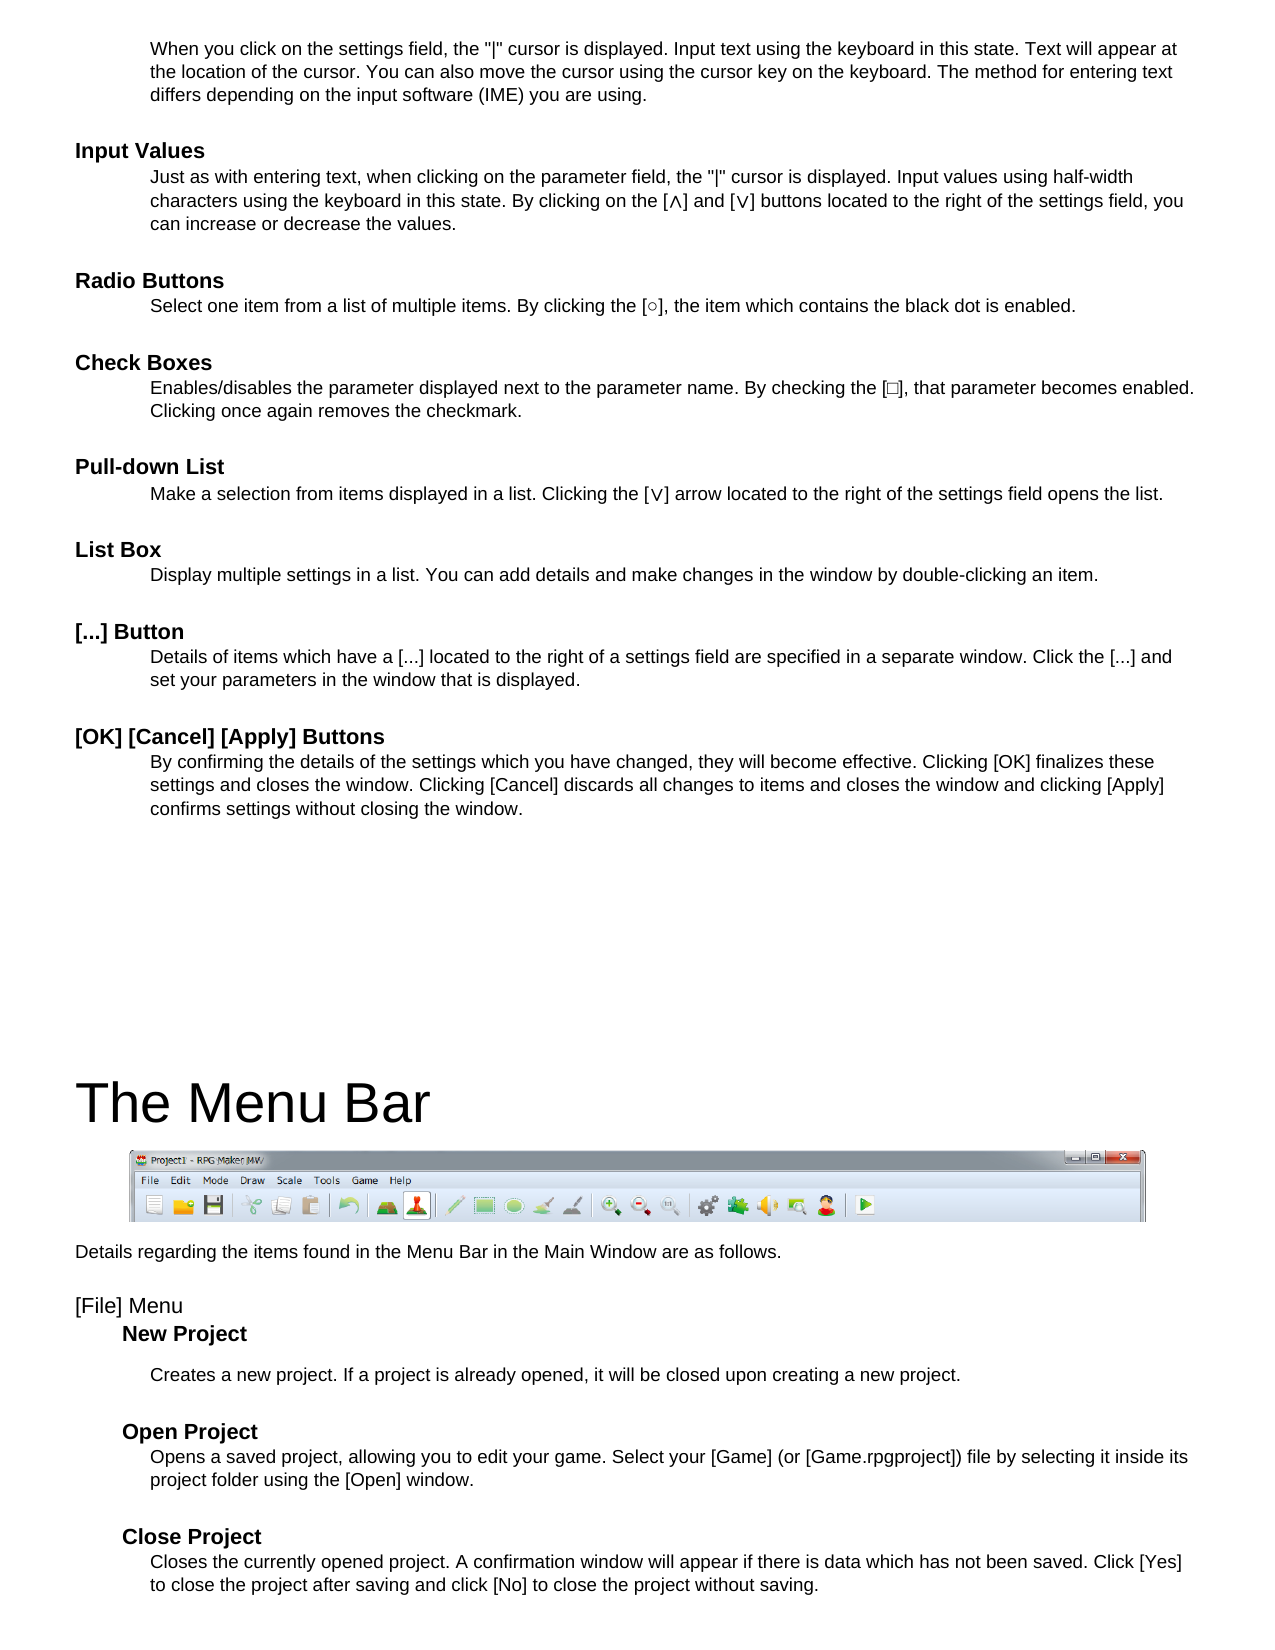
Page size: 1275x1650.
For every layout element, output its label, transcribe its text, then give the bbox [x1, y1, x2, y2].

text By confirming the details of the settings which you have changed, they will become effective. Clicking [OK] finalizes these settings and closes the window. Clicking [Cancel] discards all changes to items and closes the window and clicking [Apply] confirms settings without closing the window. [150, 751, 1200, 819]
text Radio Buttons [75, 268, 1200, 293]
text List Box [75, 537, 1200, 562]
text Close Project [122, 1524, 1200, 1549]
text When you click on the settings field, the "|" cursor is displayed. Input text using the keyboard in this state. Text will appear at the location of the cursor. You can also move the cursor using the cursor key on the keyboard. The method for entering text differs depending on the input software (IME) you are using. [150, 37, 1200, 106]
picture [129, 1150, 1146, 1222]
text Just as with entering text, when clicking on the parameter field, the "|" cursor is displayed. Input values using half-width characters using the keyboard in this state. By clicking on the [∧] and [∨] buttons located to the right of the settings field, you can increase or decrease the values. [150, 166, 1200, 235]
text Closes the currently opened project. A confirmation window will appear if there is data which has not been saved. Click [Yes] to close the project after saving and click [No] to close the project without saving. [150, 1551, 1200, 1596]
text Details regarding the items found in the Menu Bar in the Main Window are as follows. [75, 1240, 1200, 1262]
text Check Boxes [75, 349, 1200, 374]
text Opens a saved project, allowing you to edit your game. Select your [Game] (or [Game.rpgproject]) file by selecting it inside its project folder using the [Open] window. [150, 1446, 1200, 1491]
text [...] Button [75, 619, 1200, 644]
text Details of items which have a [...] located to the right of a settings field are specified in a separate window. Click the [...] and set your parameters in the window that is displayed. [150, 646, 1200, 691]
text [OK] [Cancel] [Apply] Buttons [75, 724, 1200, 749]
subtitle The Menu Bar [75, 1070, 1200, 1134]
subtitle [File] Menu [75, 1293, 1200, 1318]
text Input Values [75, 138, 1200, 164]
text Pull-down List [75, 454, 1200, 479]
text Display multiple settings in a list. You can add details and make changes in the window by double-clicking an item. [150, 564, 1200, 586]
text Select one item from a list of multiple items. By clicking the [○], the item which contains the black dot is enabled. [150, 295, 1200, 316]
text New Project [122, 1320, 1200, 1346]
text Make a selection from items displayed in a list. Clicking the [∨] arrow located to the right of the settings field opens the list. [150, 481, 1200, 504]
text Creates a new project. If a project is already opened, it will be closed upon creating a new project. [150, 1364, 1200, 1386]
text Enables/disables the parameter displayed next to the parameter name. By checking the [□], that parameter becomes enabled. Clicking once again removes the checkmark. [150, 377, 1200, 421]
text Open Project [122, 1419, 1200, 1444]
